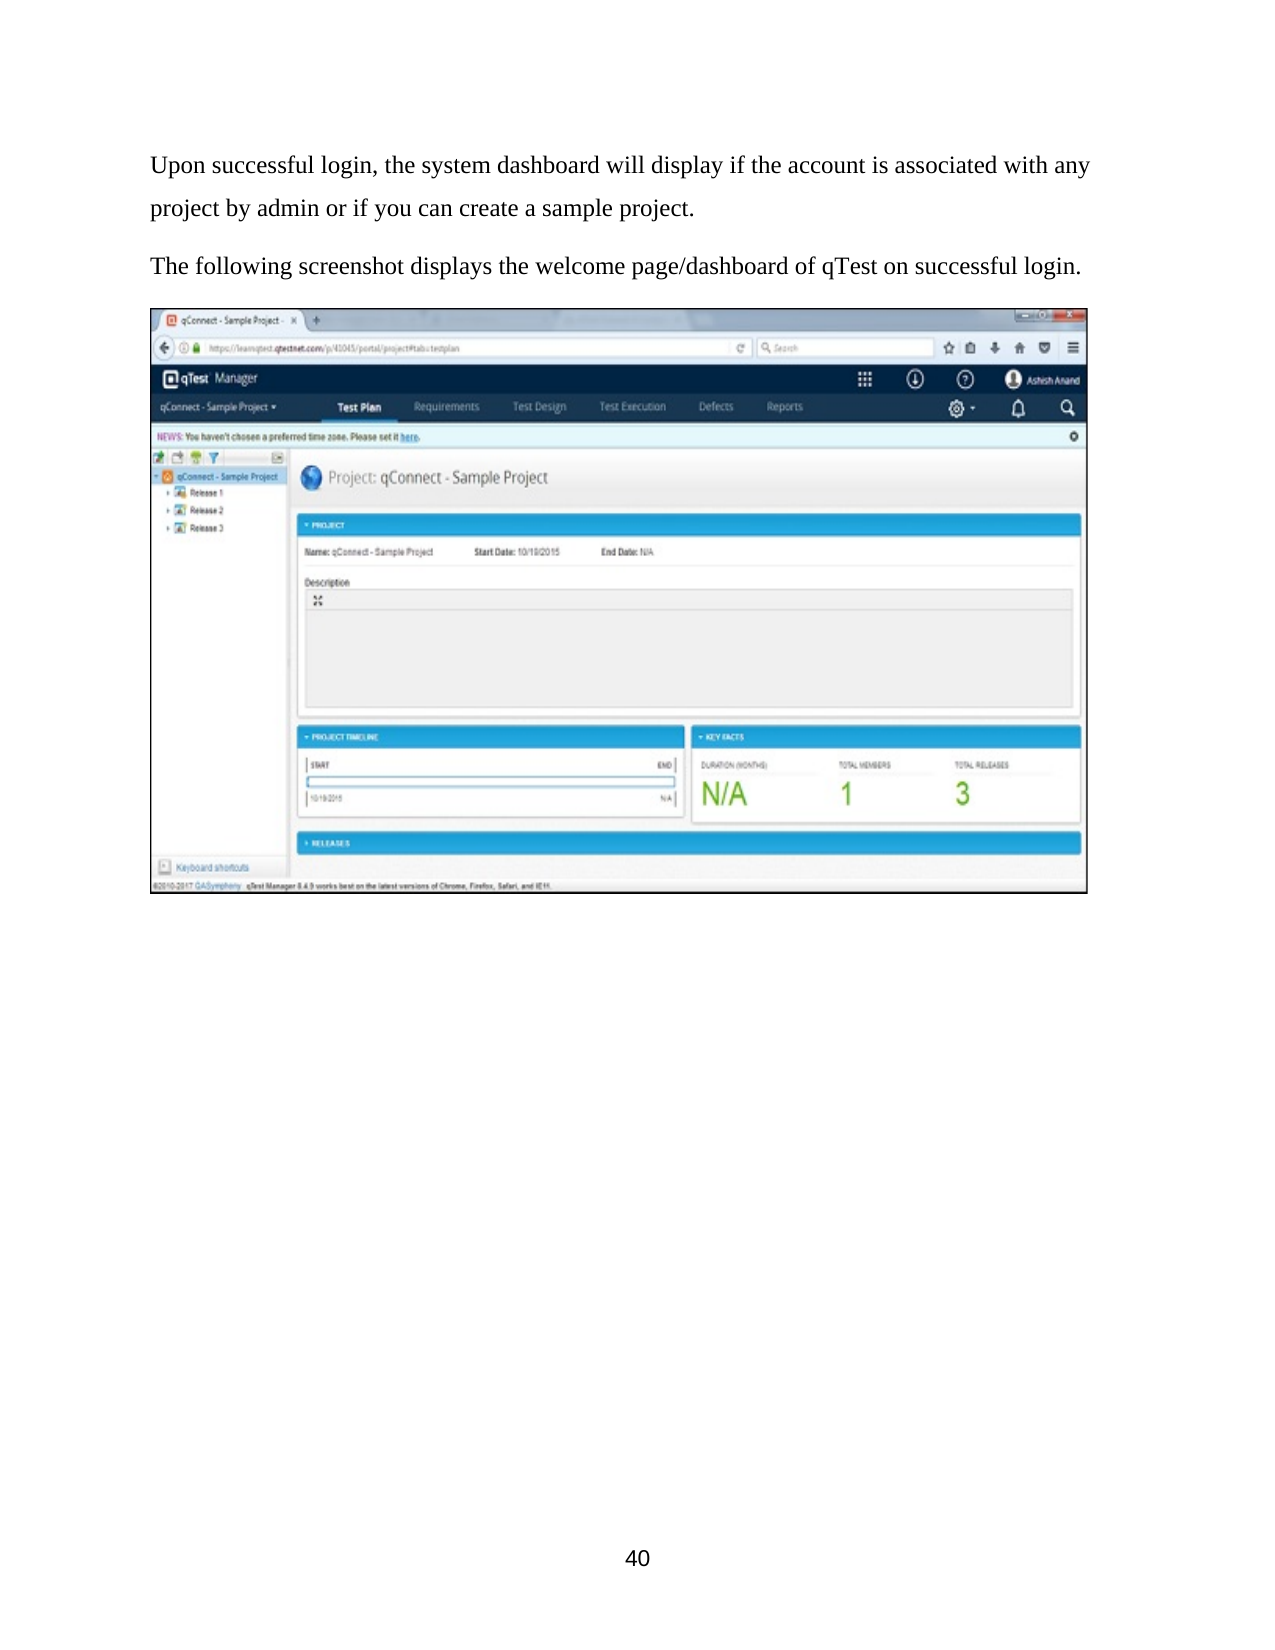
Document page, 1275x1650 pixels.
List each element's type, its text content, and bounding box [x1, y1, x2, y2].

text The following screenshot displays the welcome page/dashboard of qTest on successful login. [150, 251, 1125, 279]
picture [150, 308, 1088, 894]
text Upon successful login, the system dashboard will display if the account is associated with any project by admin or if you can create a sample project. [150, 150, 1125, 222]
